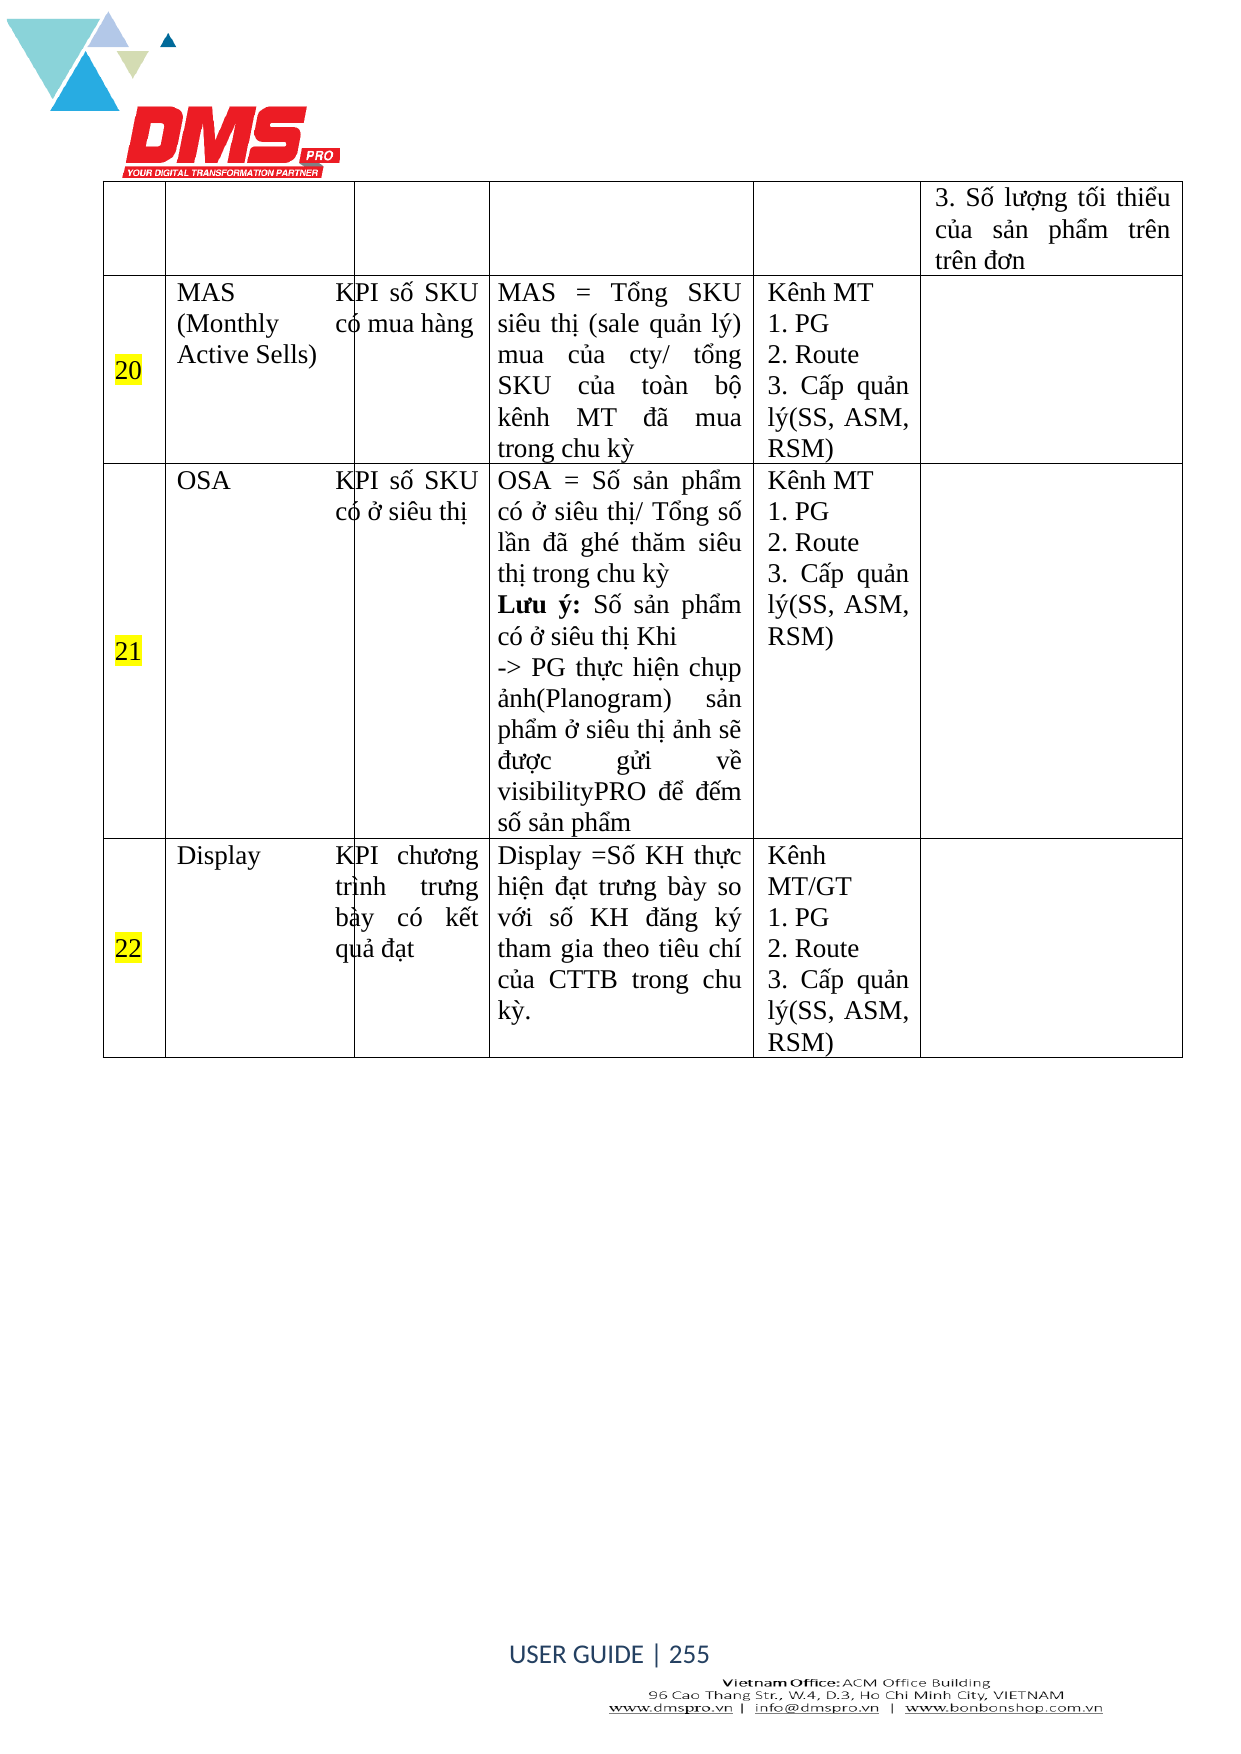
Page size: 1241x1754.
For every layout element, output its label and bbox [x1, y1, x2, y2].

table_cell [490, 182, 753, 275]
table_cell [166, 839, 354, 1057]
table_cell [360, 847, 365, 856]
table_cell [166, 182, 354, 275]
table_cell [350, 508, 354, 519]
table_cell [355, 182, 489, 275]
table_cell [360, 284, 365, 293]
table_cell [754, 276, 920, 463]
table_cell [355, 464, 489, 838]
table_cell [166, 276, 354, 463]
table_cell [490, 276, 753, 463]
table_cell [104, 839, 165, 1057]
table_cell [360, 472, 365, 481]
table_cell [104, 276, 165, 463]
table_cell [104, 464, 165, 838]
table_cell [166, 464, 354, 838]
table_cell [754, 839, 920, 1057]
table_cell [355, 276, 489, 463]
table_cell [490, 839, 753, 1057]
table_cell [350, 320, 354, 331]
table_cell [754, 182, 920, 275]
picture [5, 11, 340, 177]
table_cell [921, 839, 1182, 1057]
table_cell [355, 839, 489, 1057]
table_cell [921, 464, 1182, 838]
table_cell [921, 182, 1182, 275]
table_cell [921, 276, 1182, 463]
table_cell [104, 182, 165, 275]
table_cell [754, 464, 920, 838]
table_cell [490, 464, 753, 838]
